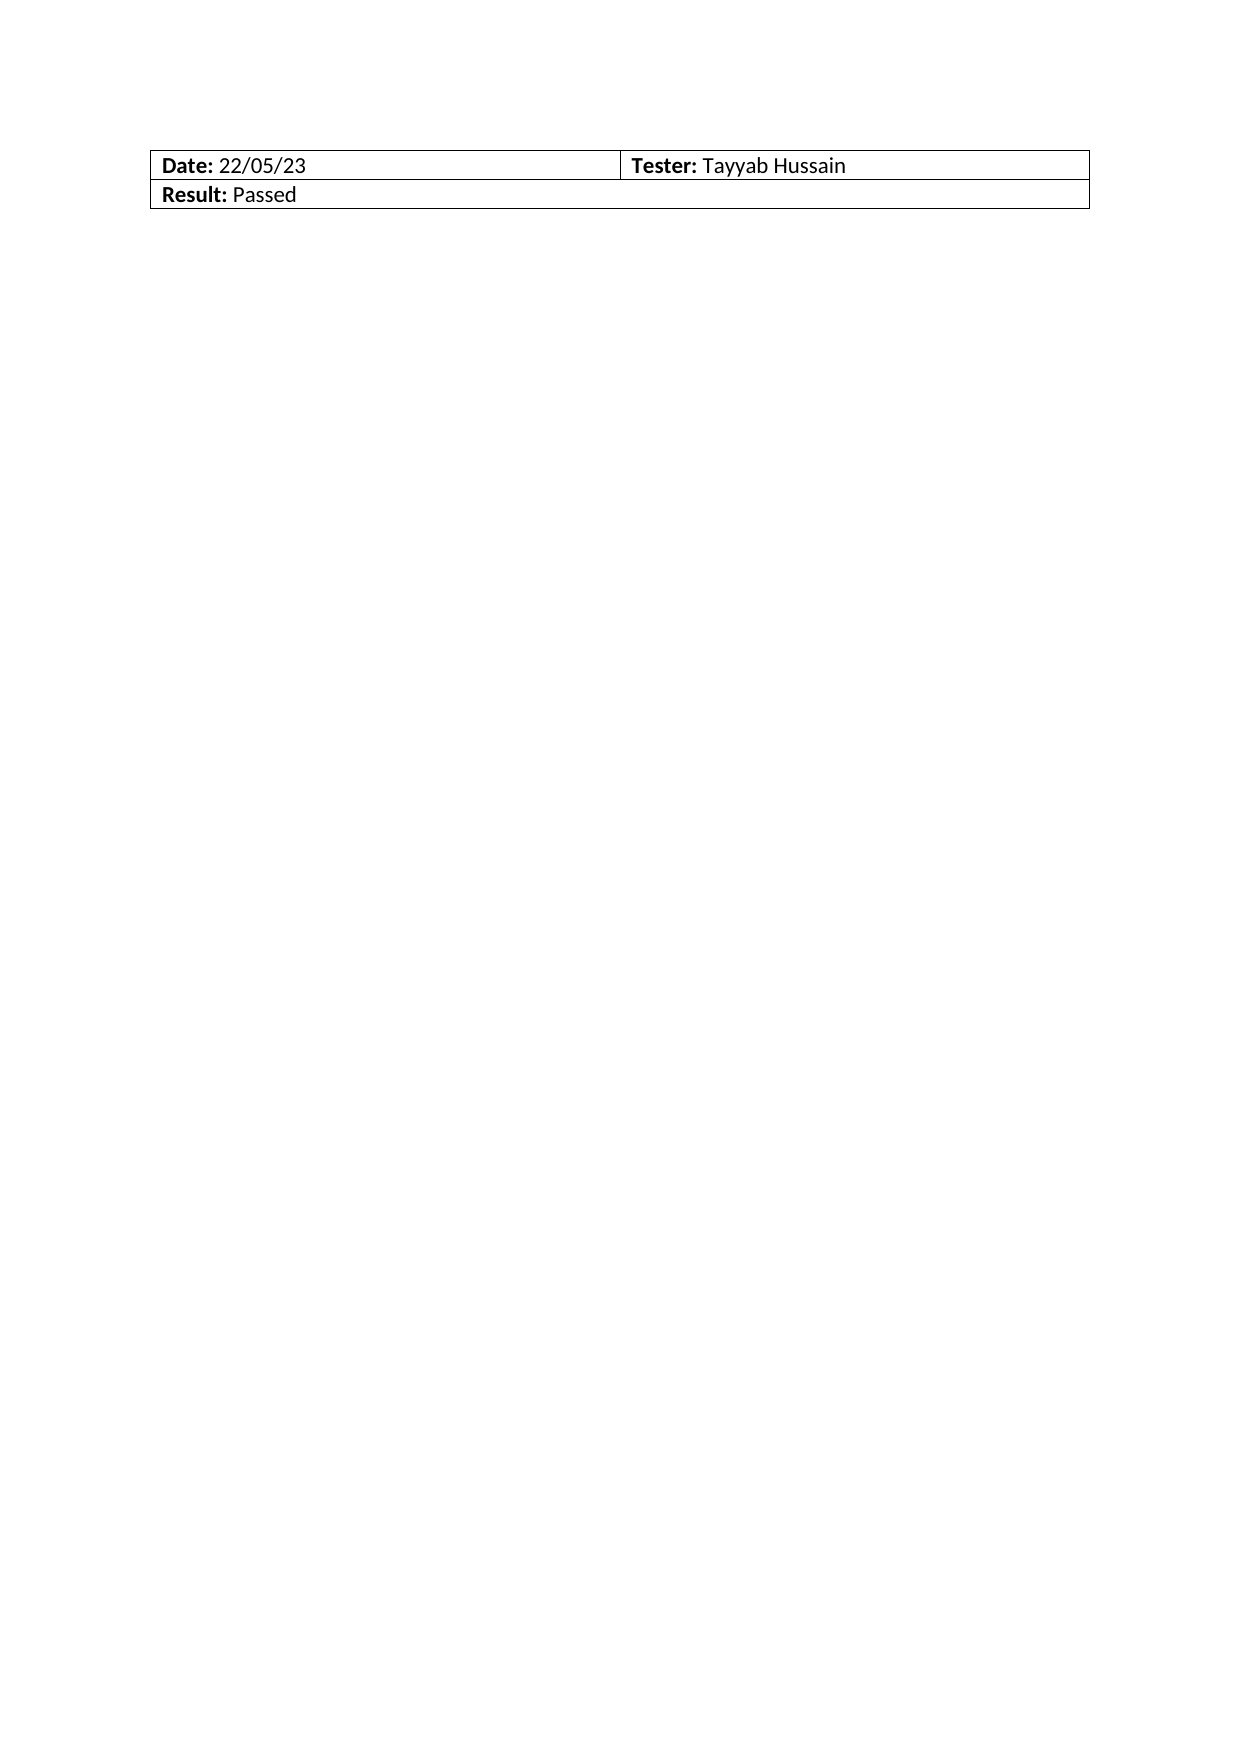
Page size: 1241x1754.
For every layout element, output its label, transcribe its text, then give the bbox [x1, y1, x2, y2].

table_cell Tester: Tayyab Hussain [621, 151, 1089, 179]
table_cell Date: 22/05/23 [151, 151, 620, 179]
table_cell Result: Passed [151, 180, 1089, 208]
